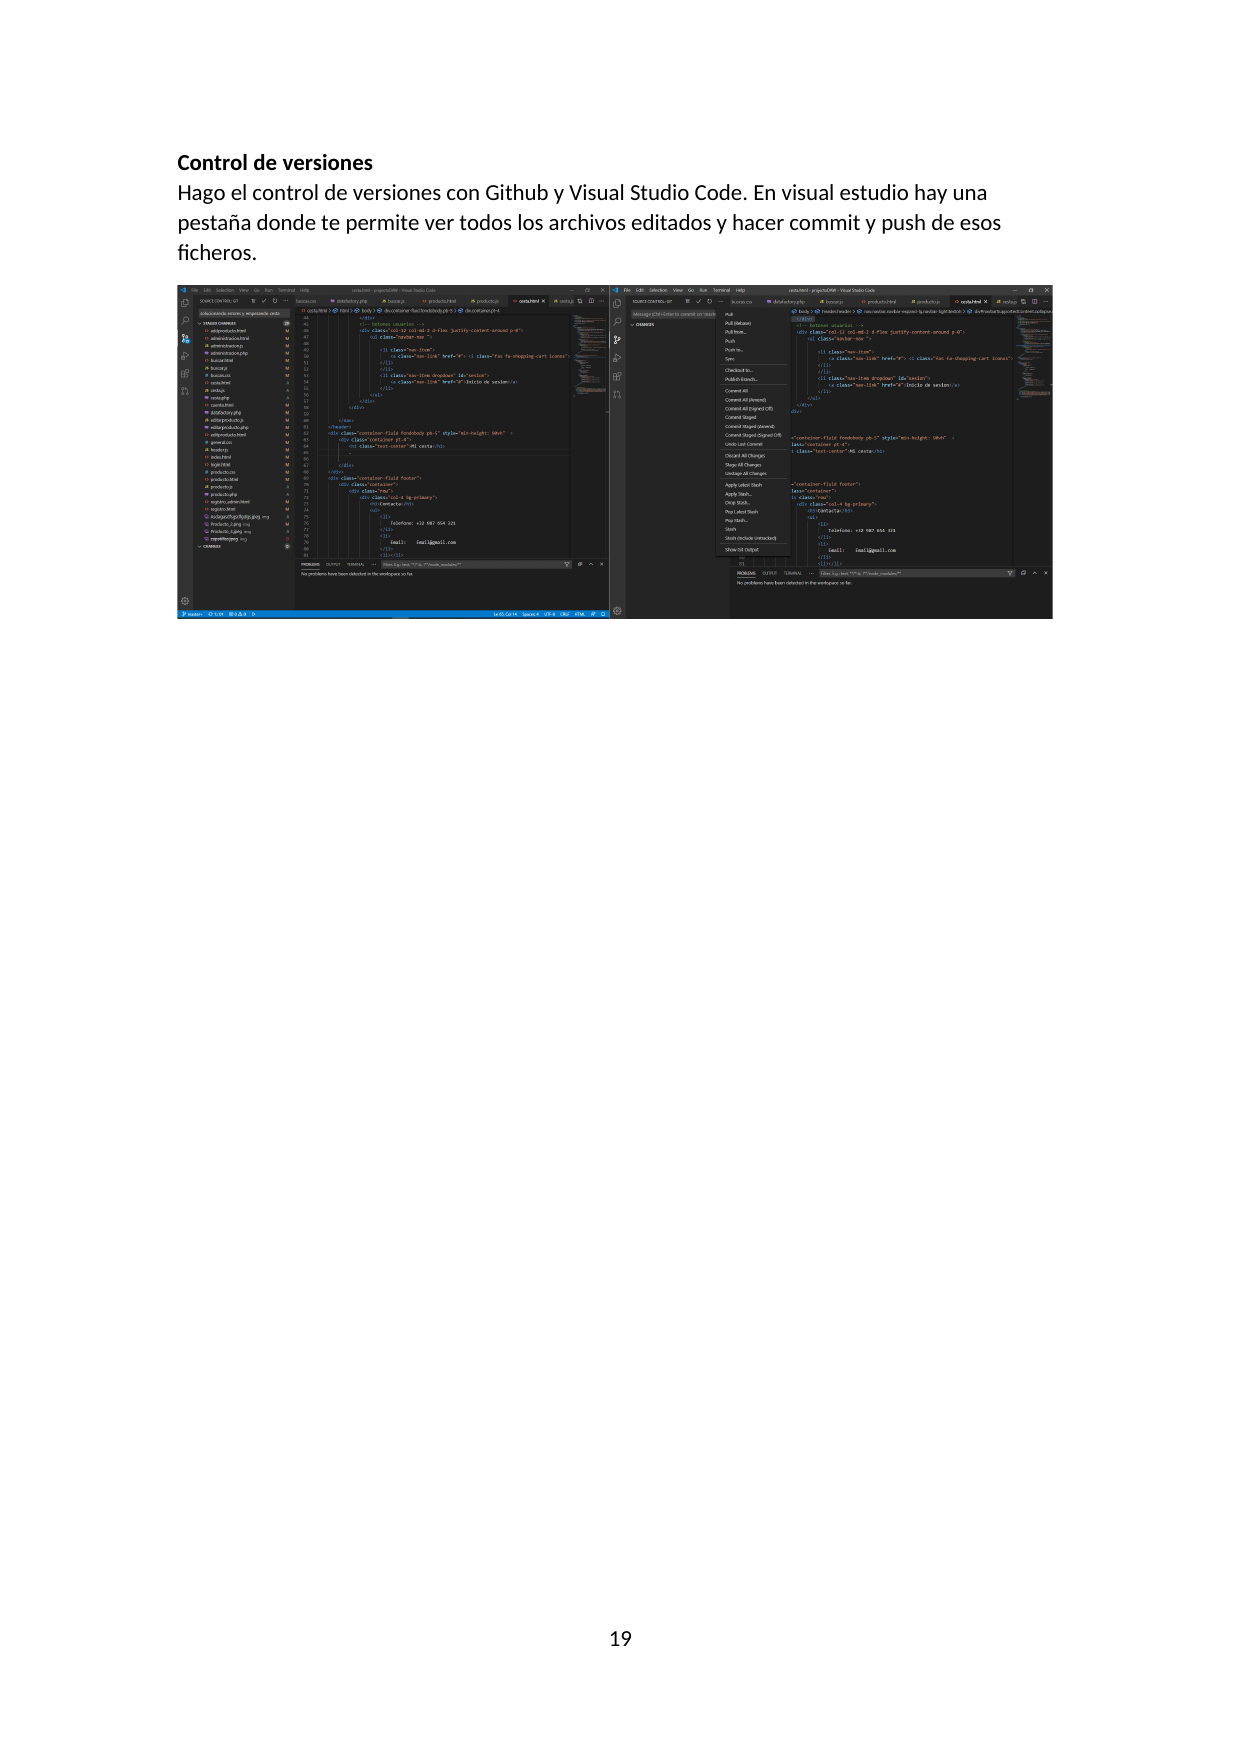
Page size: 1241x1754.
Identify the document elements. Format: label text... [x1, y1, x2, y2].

text Hago el control de versiones con Github y Visual Studio Code. En visual estudio hay una pestaña donde te permite ver todos los archivos editados y hacer commit y push de esos ficheros. [177, 178, 1063, 266]
subtitle Control de versiones [177, 148, 1063, 176]
picture [177, 285, 1053, 619]
